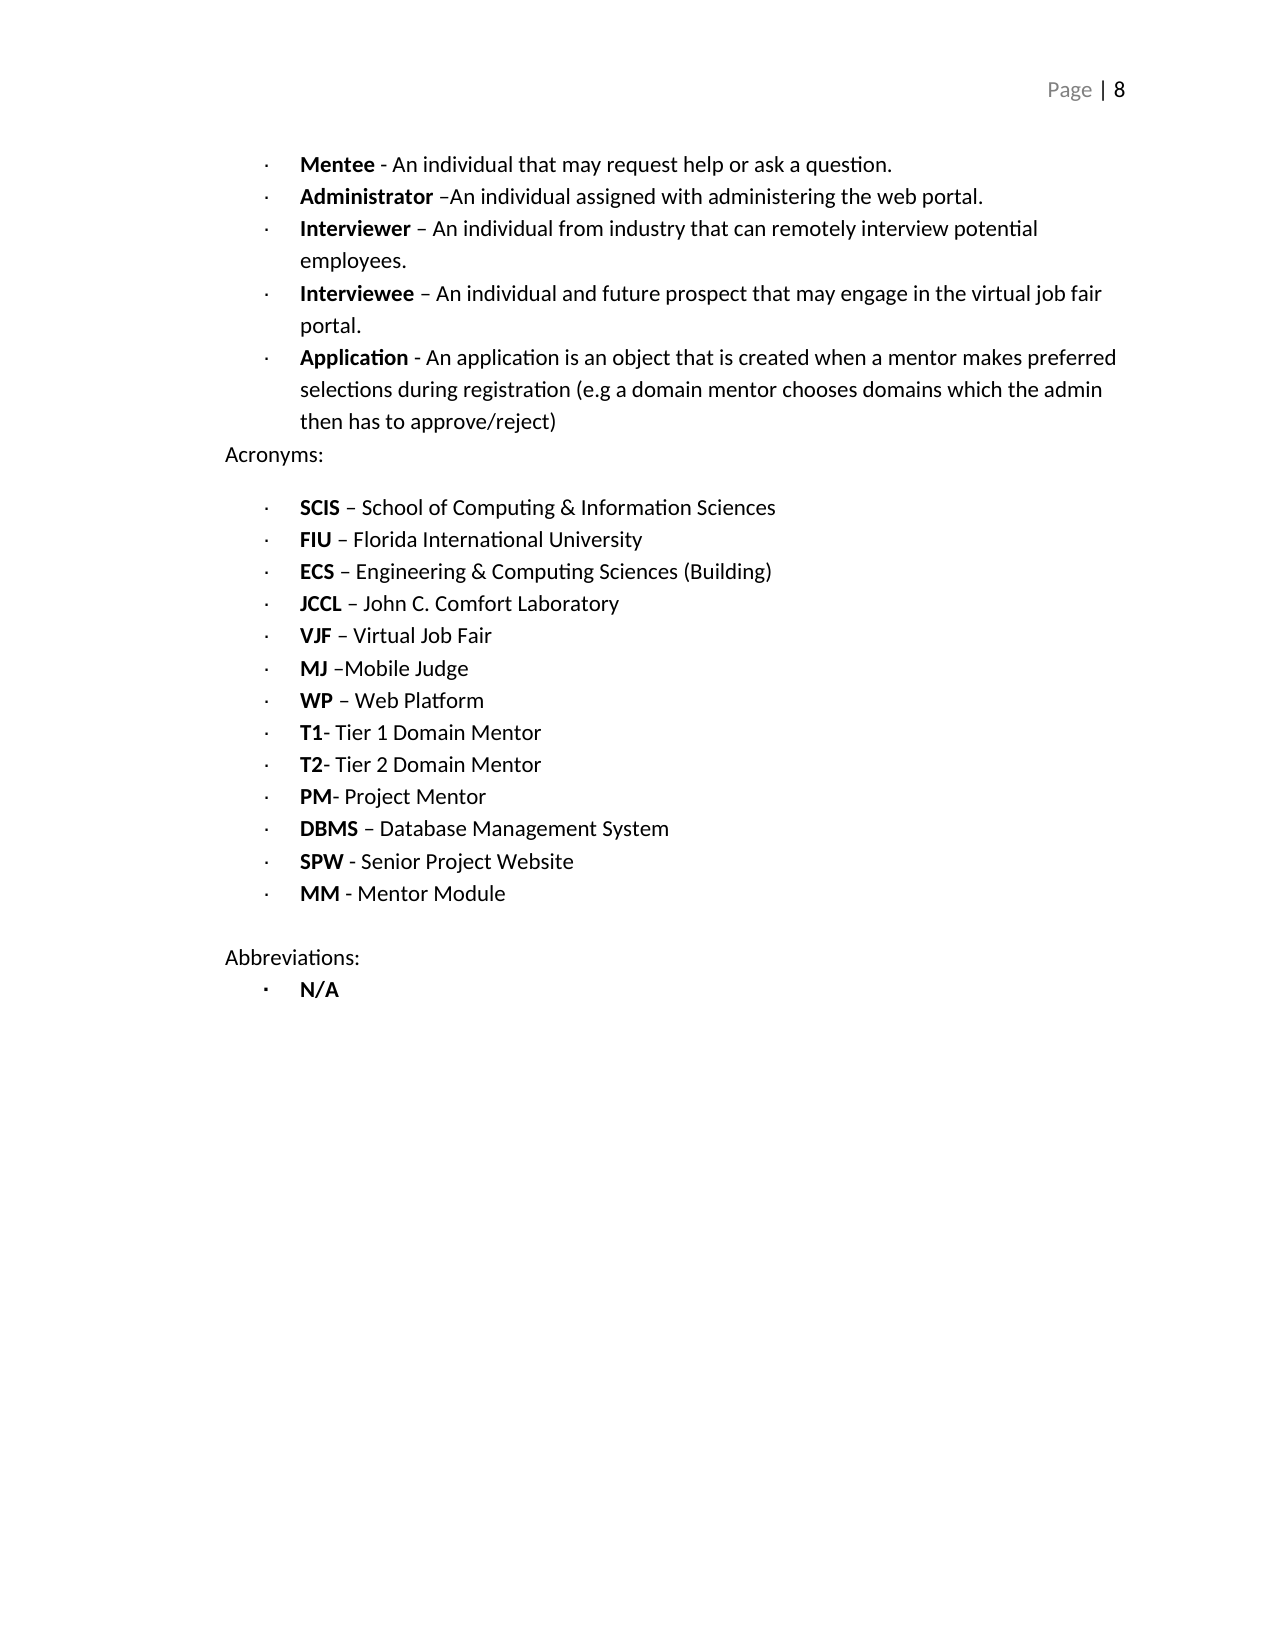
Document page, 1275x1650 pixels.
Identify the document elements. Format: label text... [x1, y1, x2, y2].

list Interviewee – An individual and future prospect that may engage in the virtual job fair portal. [263, 279, 1125, 339]
list JCCL – John C. Comfort Laboratory [263, 589, 1125, 617]
list WP – Web Platform [263, 686, 1125, 714]
list SPW - Senior Project Website [263, 847, 1125, 875]
list DBMS – Database Management System [263, 814, 1125, 843]
list T1- Tier 1 Domain Mentor [263, 718, 1125, 746]
list Interviewer – An individual from industry that can remotely interview potential employees. [263, 214, 1125, 274]
list T2- Tier 2 Domain Mentor [263, 750, 1125, 778]
list PM- Project Mentor [263, 782, 1125, 810]
list Administrator –An individual assigned with administering the web portal. [263, 182, 1125, 210]
text Abbreviations: [187, 943, 1125, 971]
text Acronyms: [187, 440, 1125, 468]
list ECS – Engineering & Computing Sciences (Building) [263, 557, 1125, 585]
list SCIS – School of Computing & Information Sciences [263, 493, 1125, 521]
list MM - Mentor Module [263, 879, 1125, 939]
list Application - An application is an object that is created when a mentor makes preferred selections during registration (e.g a domain mentor chooses domains which the admin then has to approve/reject) [263, 343, 1125, 436]
list VJF – Virtual Job Fair [263, 621, 1125, 649]
list Mentee - An individual that may request help or ask a question. [263, 150, 1125, 178]
list MJ –Mobile Judge [263, 654, 1125, 682]
list FIU – Florida International University [263, 525, 1125, 553]
list N/A [263, 976, 1125, 1003]
